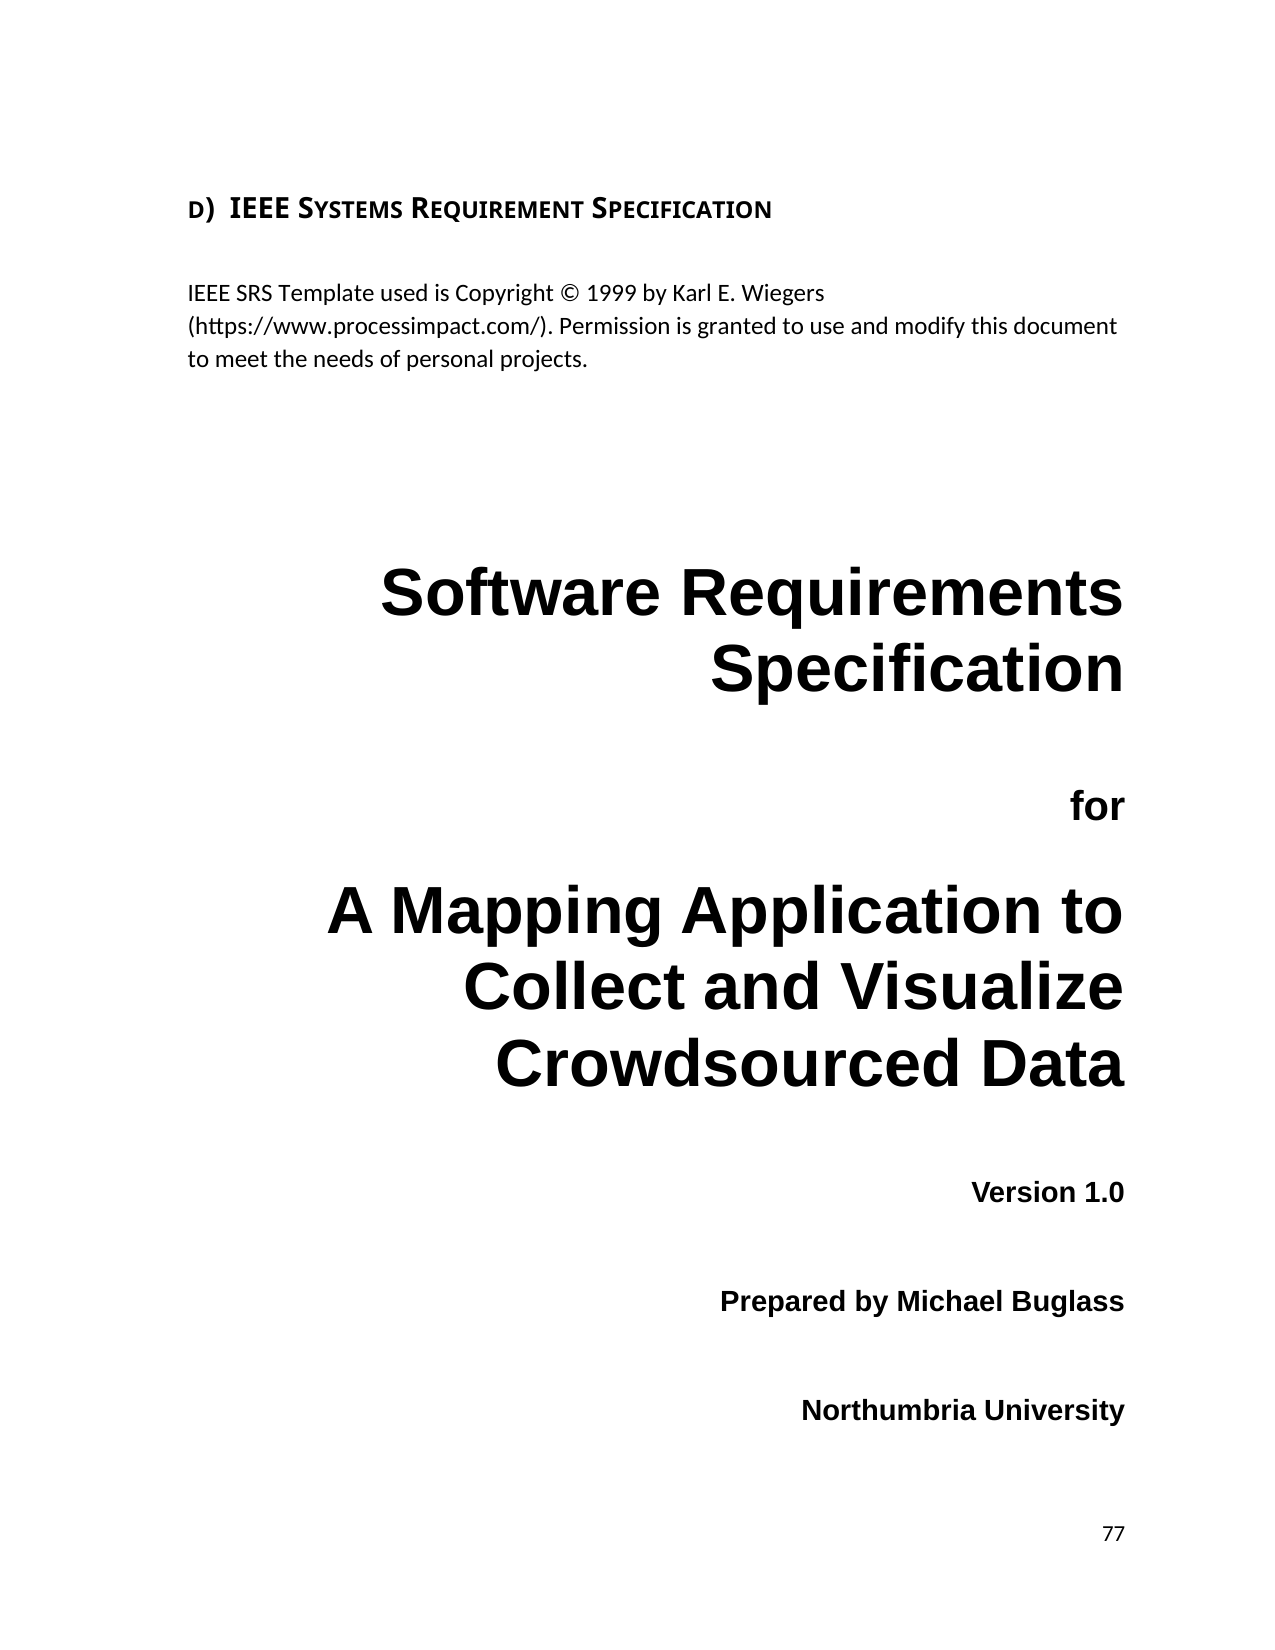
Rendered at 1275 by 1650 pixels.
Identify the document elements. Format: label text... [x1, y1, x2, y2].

text A Mapping Application to Collect and Visualize Crowdsourced Data [187, 871, 1125, 1101]
text Software Requirements Specification [187, 553, 1125, 706]
subtitle d) IEEE Systems Requirement Specification [187, 187, 1125, 227]
text IEEE SRS Template used is Copyright © 1999 by Karl E. Wiegers (https://www.processimpact.com/). Permission is granted to use and modify this document to meet the needs of personal projects. [187, 277, 1125, 373]
text Version 1.0 [187, 1176, 1125, 1209]
text Prepared by Michael Buglass [187, 1284, 1125, 1318]
text for [187, 781, 1125, 829]
text Northumbria University [187, 1393, 1125, 1426]
